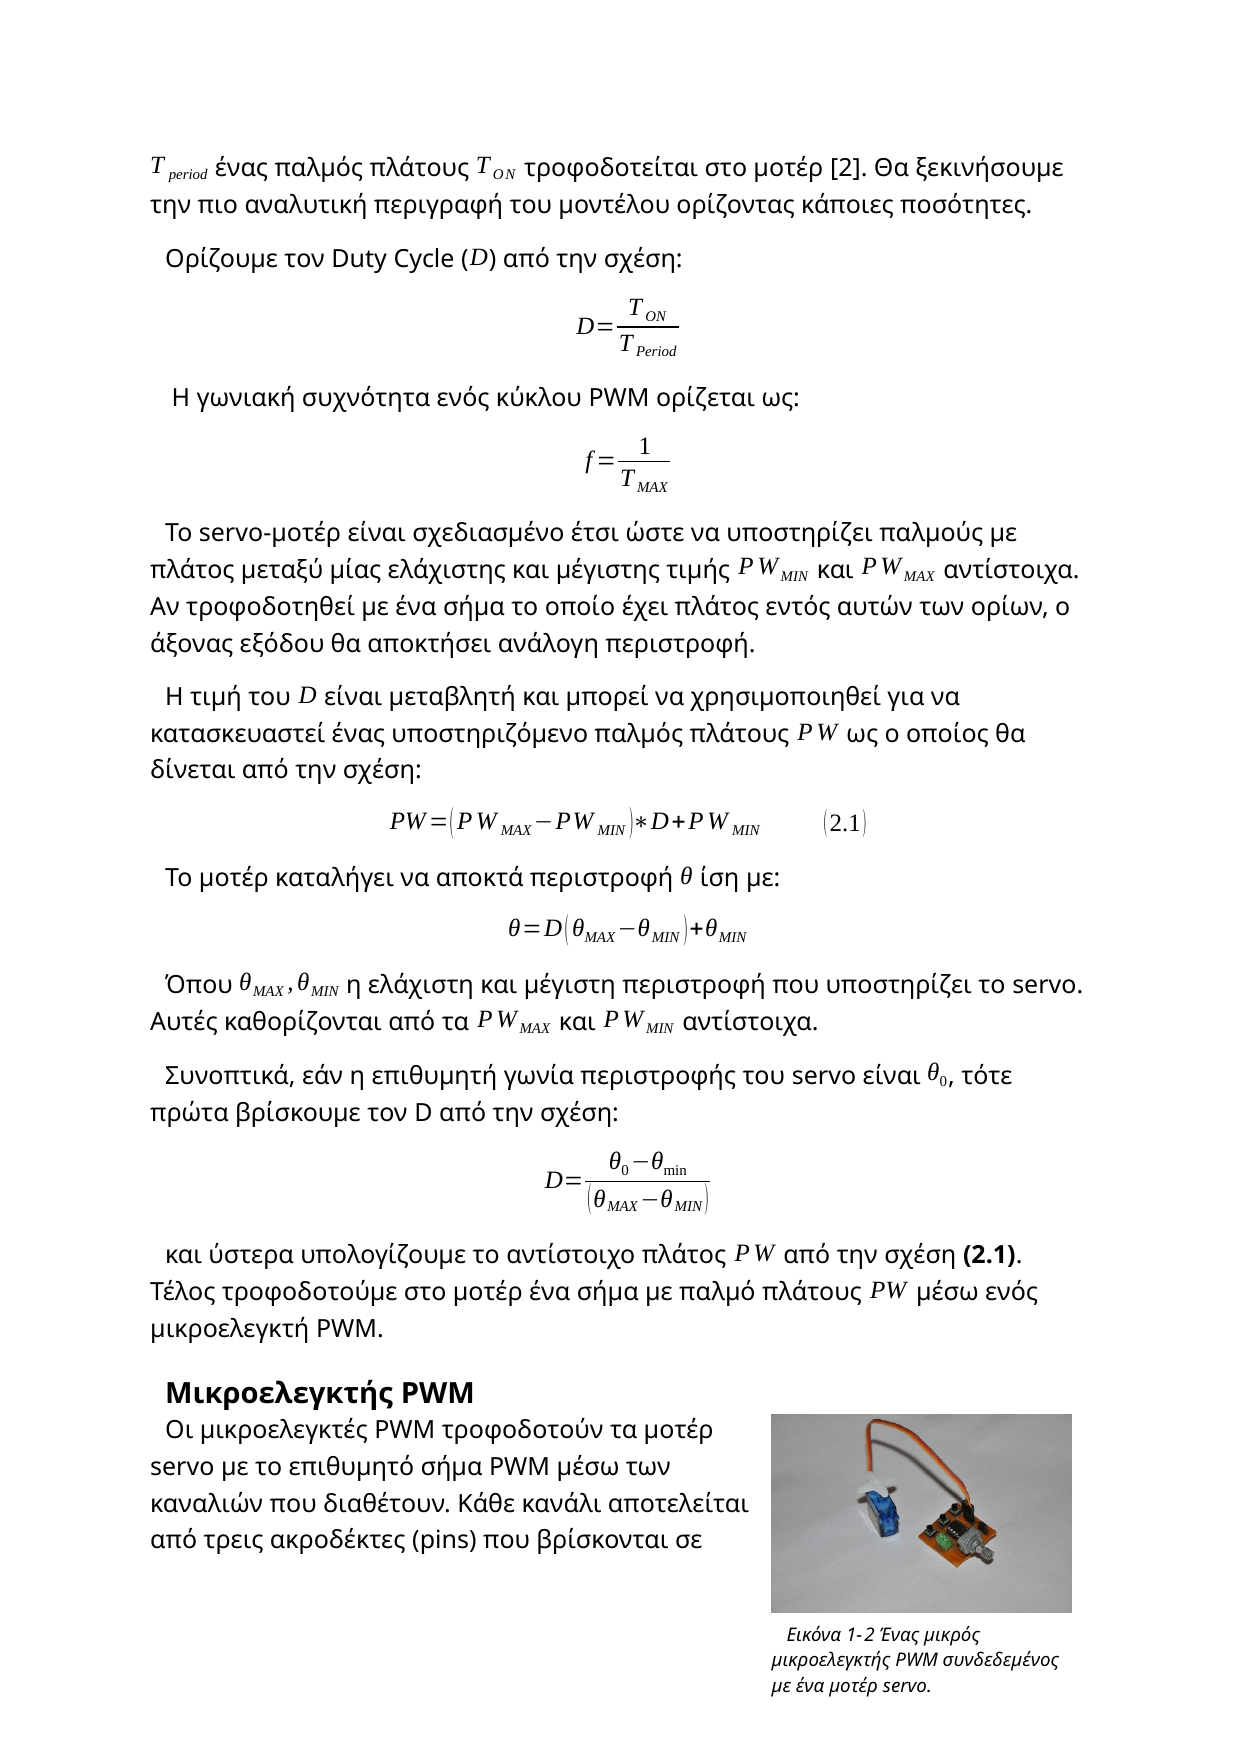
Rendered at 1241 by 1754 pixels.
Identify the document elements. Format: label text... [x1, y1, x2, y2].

subtitle Μικροελεγκτής PWM [150, 1372, 1090, 1412]
text Η γωνιακή συχνότητα ενός κύκλου PWM ορίζεται ως: [150, 379, 1090, 413]
picture [771, 1414, 1072, 1613]
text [150, 1412, 1090, 1556]
text Ορίζουμε τον Duty Cycle () από την σχέση: [150, 240, 1090, 274]
text Η τιμή του είναι μεταβλητή και μπορεί να χρησιμοποιηθεί για να κατασκευαστεί ένας υποστηριζόμενο παλμός πλάτους ως ο οποίος θα δίνεται από την σχέση: [150, 679, 1090, 786]
text Το μοτέρ καταλήγει να αποκτά περιστροφή ίση με: [150, 860, 1090, 894]
text Συνοπτικά, εάν η επιθυμητή γωνία περιστροφής του servo είναι , τότε πρώτα βρίσκουμε τον D από την σχέση: [150, 1057, 1090, 1128]
text και ύστερα υπολογίζουμε το αντίστοιχο πλάτος από την σχέση (2.1). Τέλος τροφοδοτούμε στο μοτέρ ένα σήμα με παλμό πλάτους μέσω ενός μικροελεγκτή PWM. [150, 1237, 1090, 1344]
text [150, 150, 1090, 221]
text Το servo-μοτέρ είναι σχεδιασμένο έτσι ώστε να υποστηρίζει παλμούς με πλάτος μεταξύ μίας ελάχιστης και μέγιστης τιμής και αντίστοιχα. Αν τροφοδοτηθεί με ένα σήμα το οποίο έχει πλάτος εντός αυτών των ορίων, ο άξονας εξόδου θα αποκτήσει ανάλογη περιστροφή. [150, 515, 1090, 659]
text Όπου η ελάχιστη και μέγιστη περιστροφή που υποστηρίζει το servo. Αυτές καθορίζονται από τα και αντίστοιχα. [150, 967, 1090, 1038]
